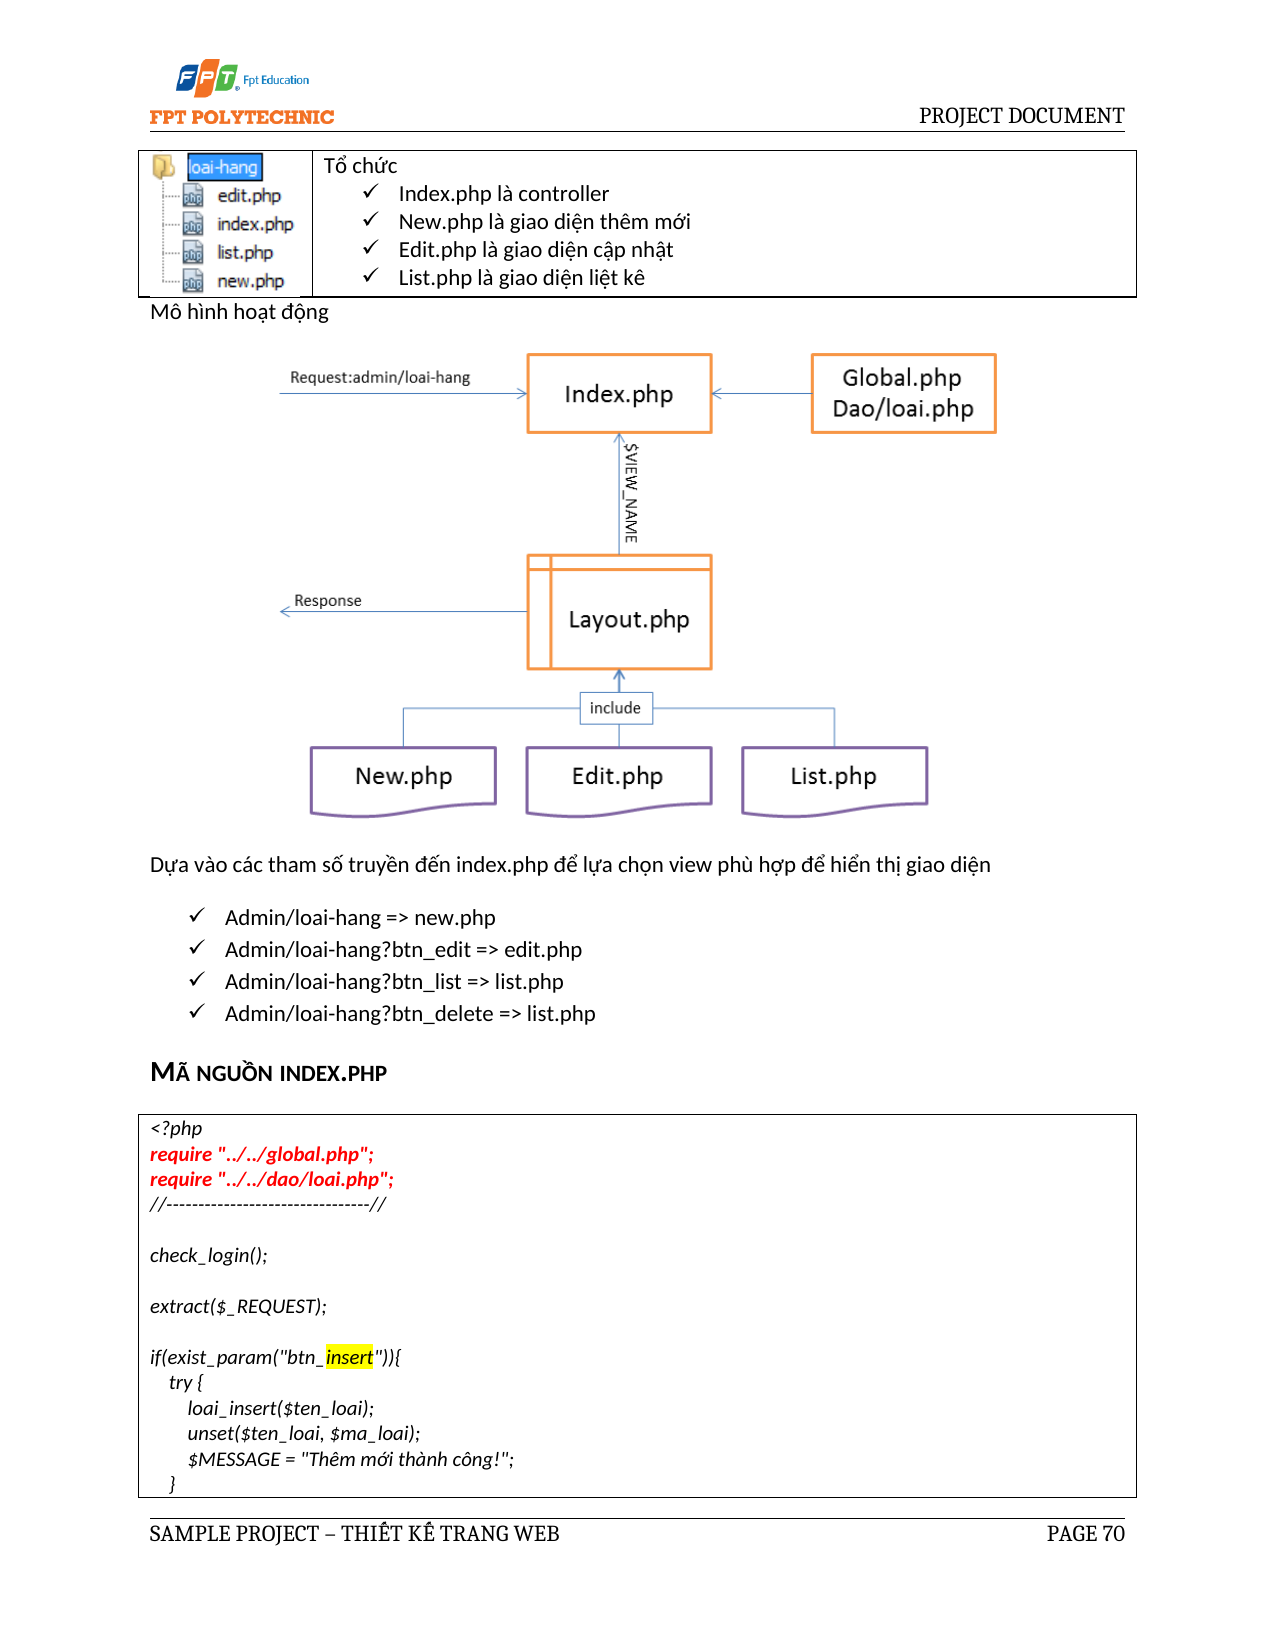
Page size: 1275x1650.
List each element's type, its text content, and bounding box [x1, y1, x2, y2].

text Dựa vào các tham số truyền đến index.php để lựa chọn view phù hợp để hiển thị giao diện [150, 850, 1125, 878]
table_header [300, 151, 312, 296]
list Admin/loai-hang?btn_delete => list.php [187, 999, 1125, 1028]
picture [150, 151, 300, 297]
table_header [139, 151, 150, 296]
text Mã nguồn index.php [150, 1053, 1125, 1088]
list Admin/loai-hang?btn_list => list.php [187, 967, 1125, 995]
text Mô hình hoạt động [150, 298, 1125, 325]
picture [150, 59, 336, 124]
list Admin/loai-hang?btn_edit => edit.php [187, 935, 1125, 963]
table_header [139, 1115, 1136, 1497]
picture [274, 350, 1001, 825]
table_header Tổ chức Index.php là controller New.php là giao diện thêm mới Edit.php là giao diện cập nhật List.php là giao diện liệt kê [313, 151, 1136, 296]
list Admin/loai-hang => new.php [187, 903, 1125, 931]
